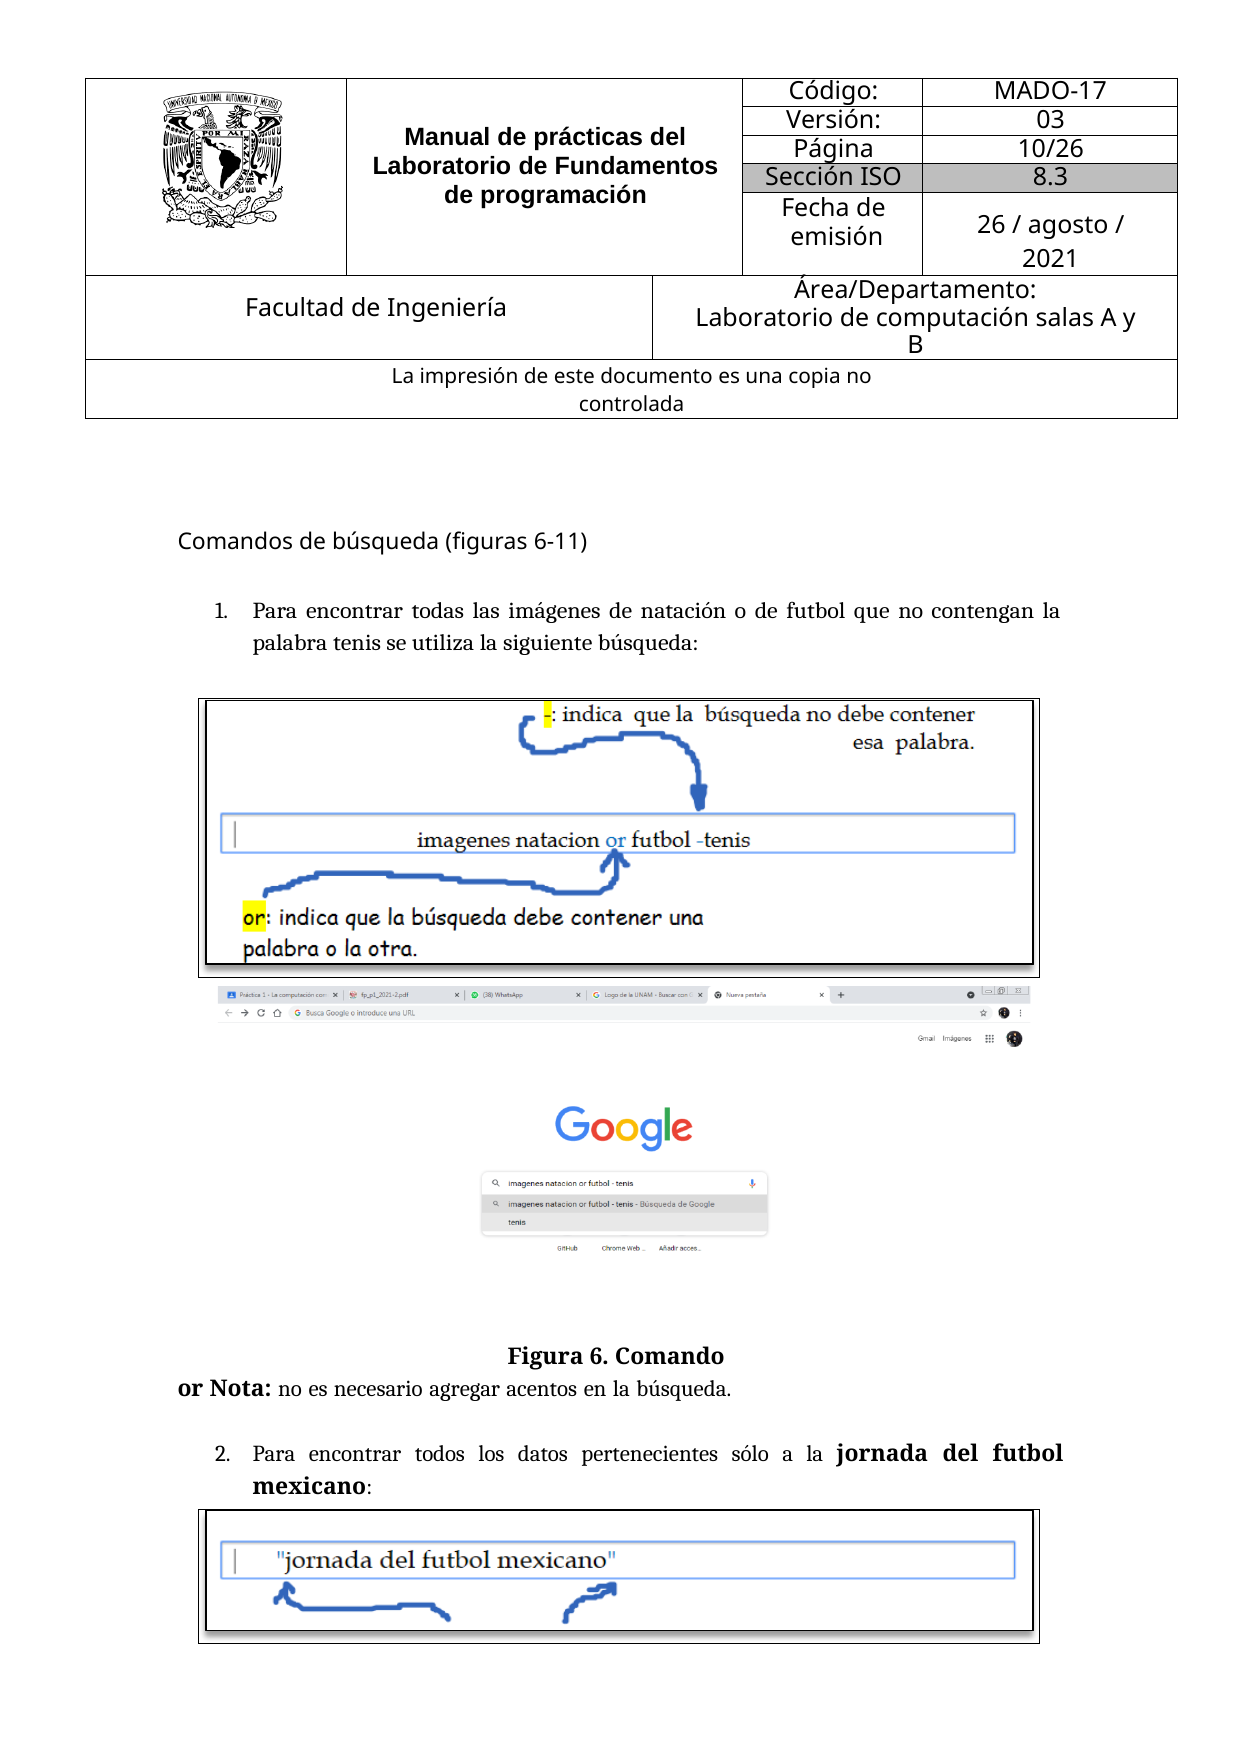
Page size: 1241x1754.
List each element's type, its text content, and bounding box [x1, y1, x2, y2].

table_header Manual de prácticas del Laboratorio de Fundamentos de programación [347, 79, 742, 275]
table_cell Sección ISO [743, 164, 922, 192]
table_header Código: [743, 79, 922, 106]
table_cell Página [743, 136, 922, 163]
picture [199, 1510, 1039, 1643]
text Figura 6. Comando or Nota: no es necesario agregar acentos en la búsqueda. [177, 1340, 734, 1403]
table_cell Fecha de emisión [743, 193, 922, 275]
table_cell La impresión de este documento es una copia no controlada [86, 360, 1177, 418]
table_cell 10/26 [923, 136, 1177, 163]
table_cell Facultad de Ingeniería [86, 276, 652, 359]
table_cell 26 / agosto / 2021 [923, 193, 1177, 275]
table_header MADO-17 [923, 79, 1177, 106]
table_header [86, 79, 346, 275]
list Para encontrar todos los datos pertenecientes sólo a la jornada del futbol mexicano: [215, 1437, 1063, 1501]
table_cell Versión: [743, 107, 922, 135]
table_cell 03 [923, 107, 1177, 135]
picture [207, 1511, 1032, 1630]
picture [161, 91, 283, 228]
table_cell Área/Departamento: Laboratorio de computación salas A y B [653, 276, 1177, 359]
picture [199, 699, 1039, 977]
text Comandos de búsqueda (figuras 6-11) [177, 525, 1190, 556]
picture [217, 986, 1031, 1310]
table_cell 8.3 [923, 164, 1177, 192]
list Para encontrar todas las imágenes de natación o de futbol que no contengan la palabra tenis se utiliza la siguiente búsqueda: [215, 598, 1063, 656]
